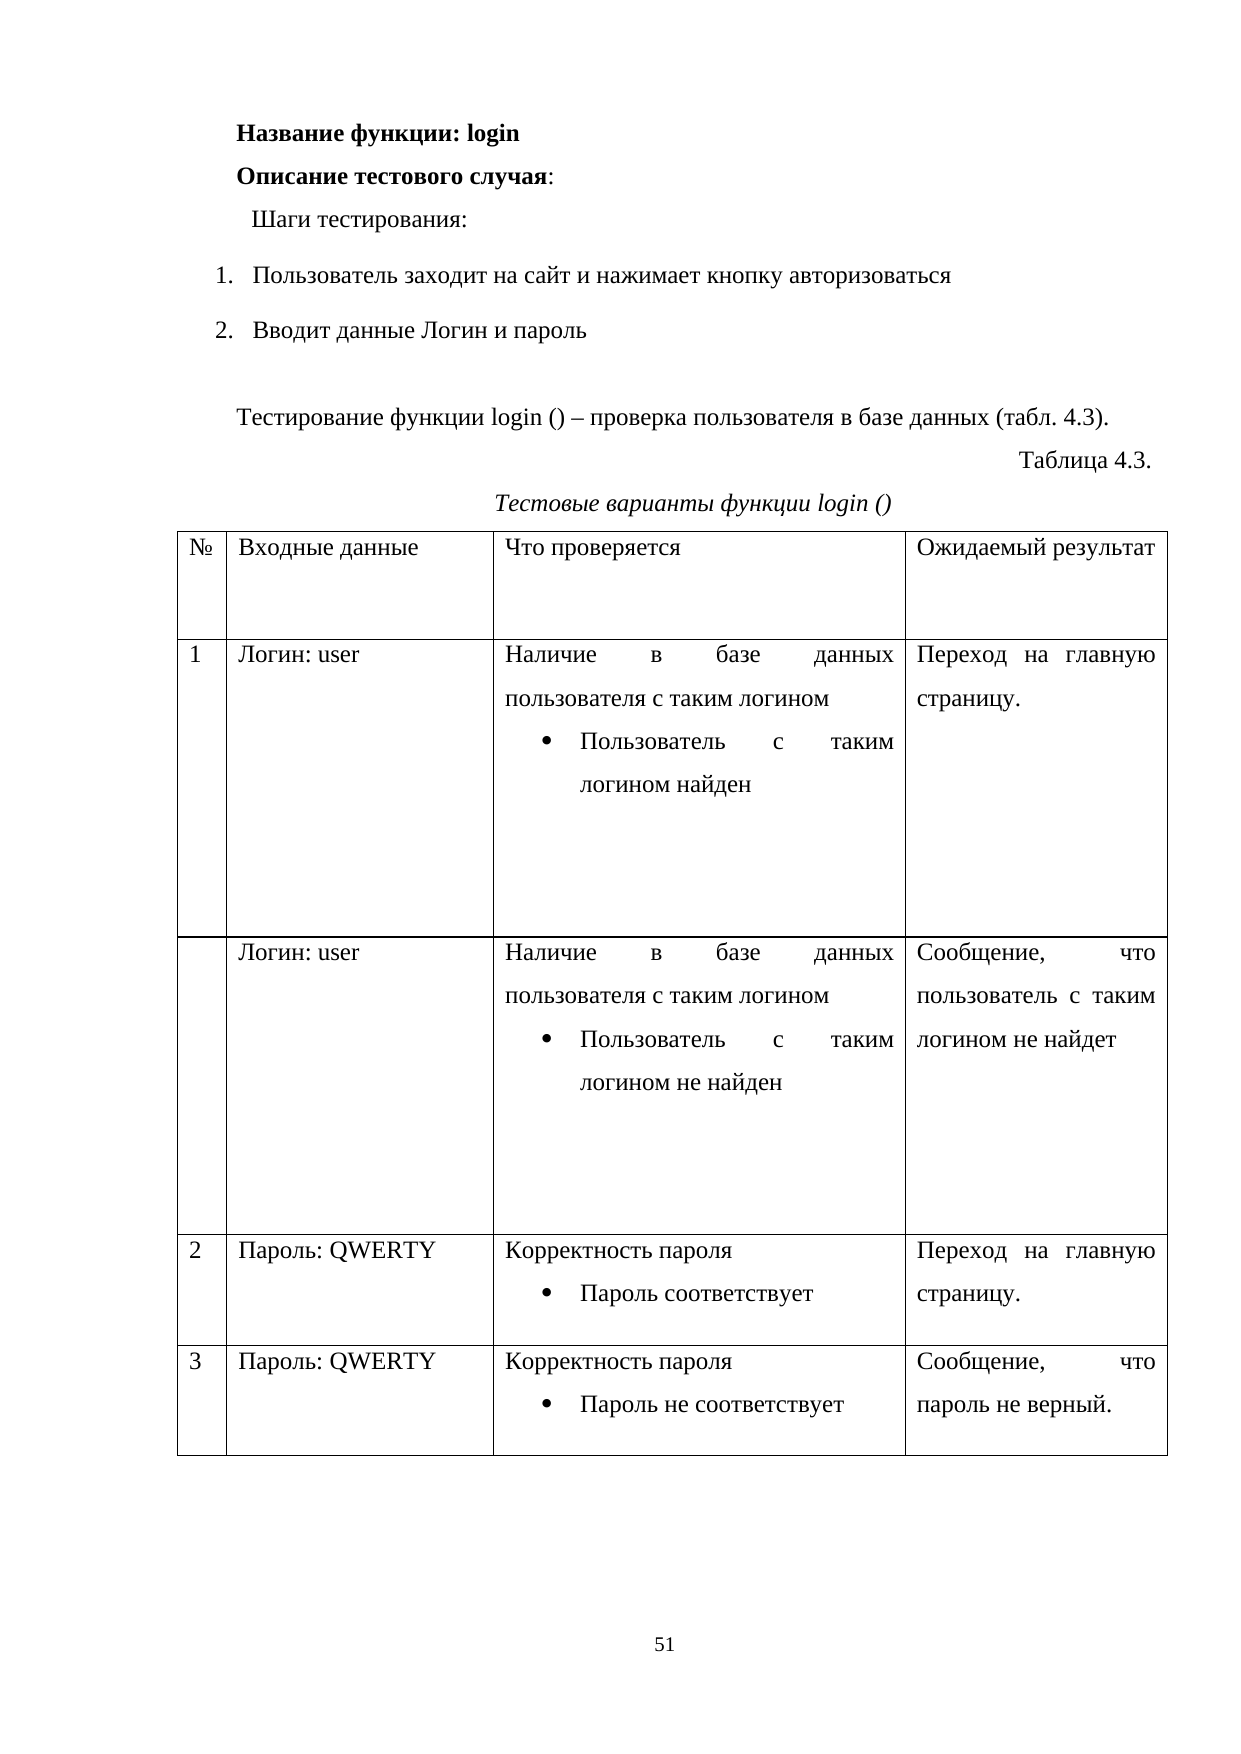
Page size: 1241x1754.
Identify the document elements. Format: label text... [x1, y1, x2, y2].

table_header Что проверяется [494, 532, 905, 638]
table_cell Наличие в базе данных пользователя с таким логином Пользователь с таким логином найден [494, 640, 905, 936]
table_cell 3 [178, 1346, 226, 1455]
list Вводит данные Логин и пароль [215, 316, 1152, 344]
text Шаги тестирования: [177, 204, 1152, 233]
text Описание тестового случая: [177, 161, 1152, 190]
table_cell Логин: user [227, 640, 493, 936]
table_cell Пароль: QWERTY [227, 1346, 493, 1455]
list Пользователь заходит на сайт и нажимает кнопку авторизоваться [215, 260, 1152, 289]
table_cell Корректность пароля Пароль соответствует [494, 1235, 905, 1345]
table_cell Наличие в базе данных пользователя с таким логином Пользователь с таким логином не найден [494, 938, 905, 1234]
table_cell Переход на главную страницу. [906, 1235, 1167, 1345]
table_cell 2 [178, 1235, 226, 1345]
table_cell Переход на главную страницу. [906, 640, 1167, 936]
text Название функции: login [177, 118, 1152, 147]
table_cell Сообщение, что пароль не верный. [906, 1346, 1167, 1455]
text Тестовые варианты функции login () [177, 488, 1152, 517]
table_cell 1 [178, 640, 226, 936]
table_header № [178, 532, 226, 638]
table_header Входные данные [227, 532, 493, 638]
table_cell Логин: user [227, 938, 493, 1234]
table_cell Сообщение, что пользователь с таким логином не найдет [906, 938, 1167, 1234]
table_cell [178, 938, 226, 1234]
table_cell Пароль: QWERTY [227, 1235, 493, 1345]
text Тестирование функции login () – проверка пользователя в базе данных (табл. 4.3). [177, 402, 1152, 431]
table_cell Корректность пароля Пароль не соответствует [494, 1346, 905, 1455]
table_header Ожидаемый результат [906, 532, 1167, 638]
text Таблица 4.3. [177, 445, 1152, 474]
